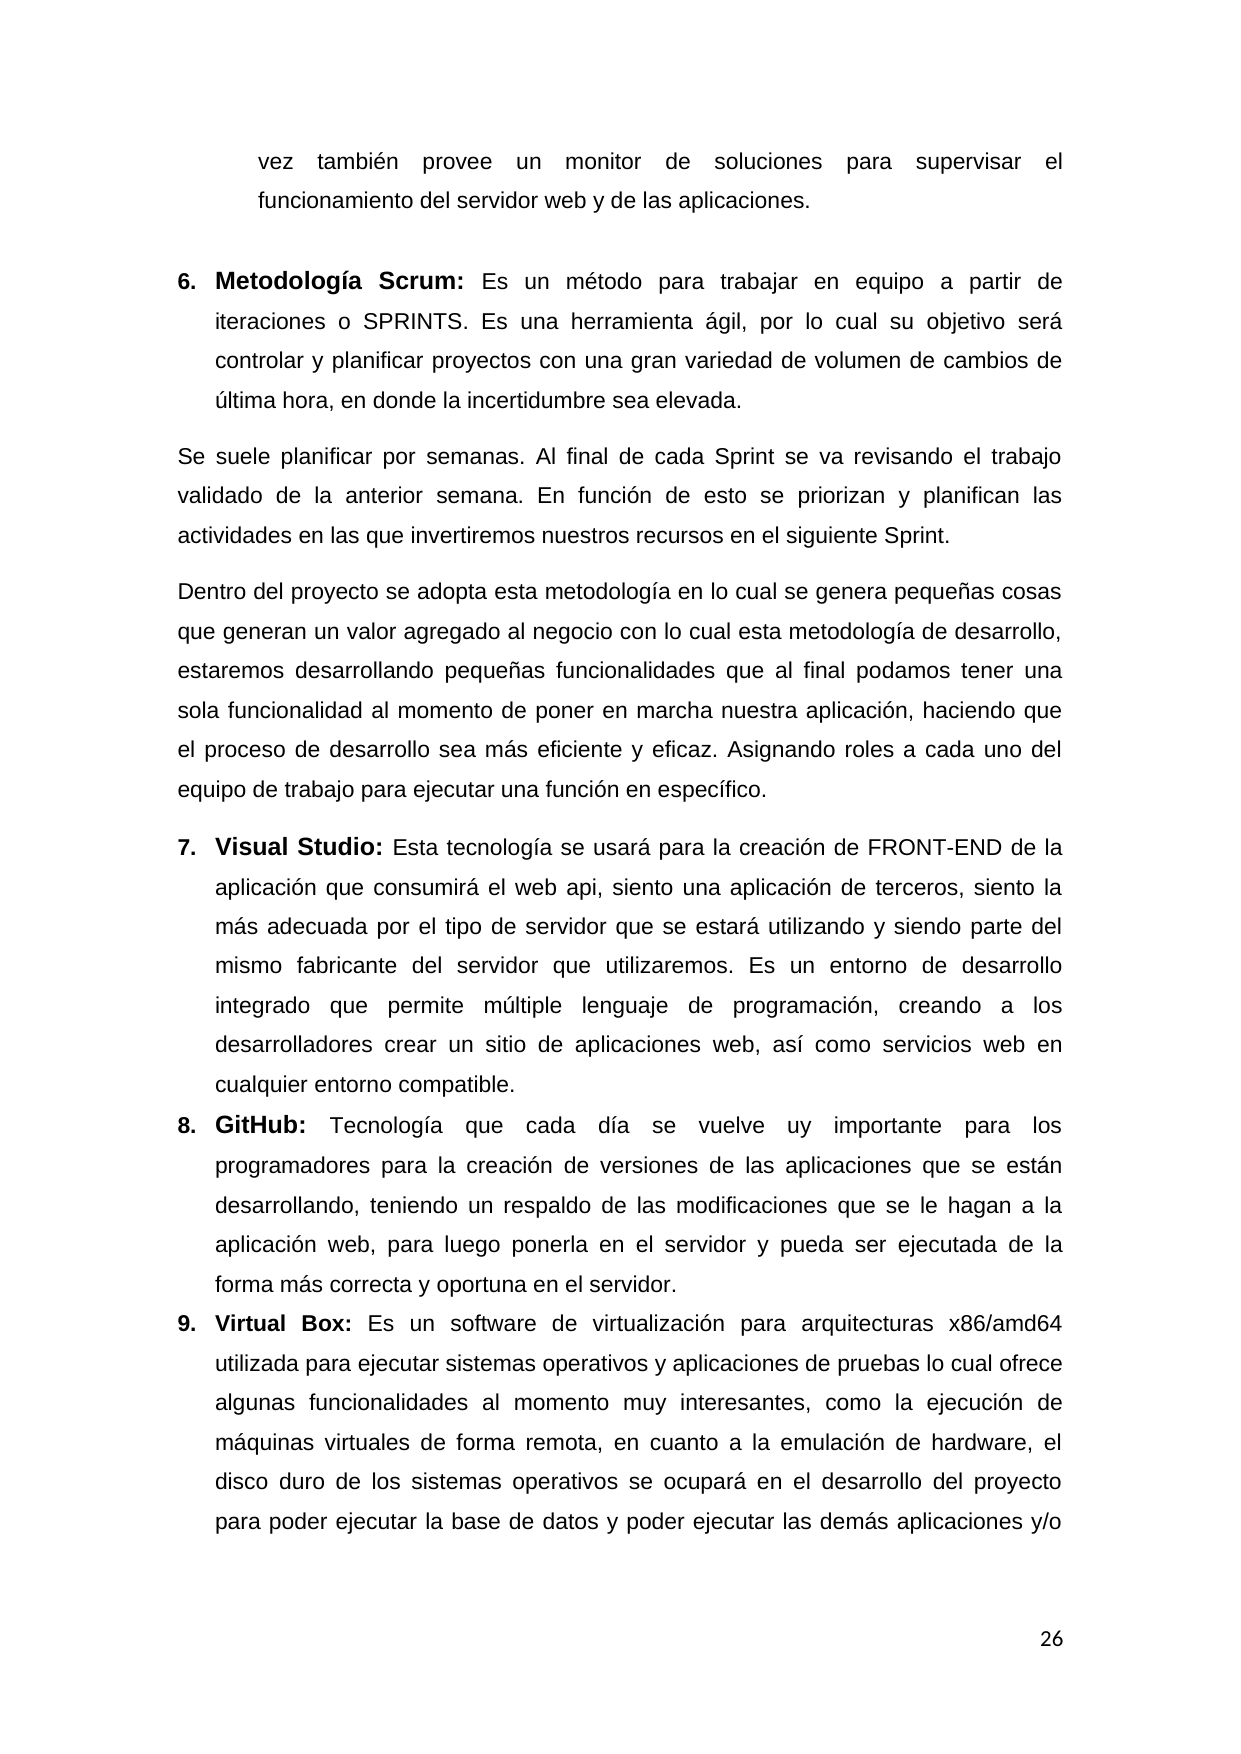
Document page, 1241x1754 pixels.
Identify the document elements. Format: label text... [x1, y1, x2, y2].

text Dentro del proyecto se adopta esta metodología en lo cual se genera pequeñas cosas que generan un valor agregado al negocio con lo cual esta metodología de desarrollo, estaremos desarrollando pequeñas funcionalidades que al final podamos tener una sola funcionalidad al momento de poner en marcha nuestra aplicación, haciendo que el proceso de desarrollo sea más eficiente y eficaz. Asignando roles a cada uno del equipo de trabajo para ejecutar una función en específico. [177, 578, 1063, 802]
list GitHub: Tecnología que cada día se vuelve uy importante para los programadores para la creación de versiones de las aplicaciones que se están desarrollando, teniendo un respaldo de las modificaciones que se le hagan a la aplicación web, para luego ponerla en el servidor y pueda ser ejecutada de la forma más correcta y oportuna en el servidor. [177, 1110, 1063, 1297]
text Se suele planificar por semanas. Al final de cada Sprint se va revisando el trabajo validado de la anterior semana. En función de esto se priorizan y planifican las actividades en las que invertiremos nuestros recursos en el siguiente Sprint. [177, 443, 1063, 548]
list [177, 1310, 1063, 1534]
list Metodología Scrum: Es un método para trabajar en equipo a partir de iteraciones o SPRINTS. Es una herramienta ágil, por lo cual su objetivo será controlar y planificar proyectos con una gran variedad de volumen de cambios de última hora, en donde la incertidumbre sea elevada. [177, 266, 1063, 413]
list Visual Studio: Esta tecnología se usará para la creación de FRONT-END de la aplicación que consumirá el web api, siento una aplicación de terceros, siento la más adecuada por el tipo de servidor que se estará utilizando y siendo parte del mismo fabricante del servidor que utilizaremos. Es un entorno de desarrollo integrado que permite múltiple lenguaje de programación, creando a los desarrolladores crear un sitio de aplicaciones web, así como servicios web en cualquier entorno compatible. [177, 832, 1063, 1097]
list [220, 148, 1063, 213]
